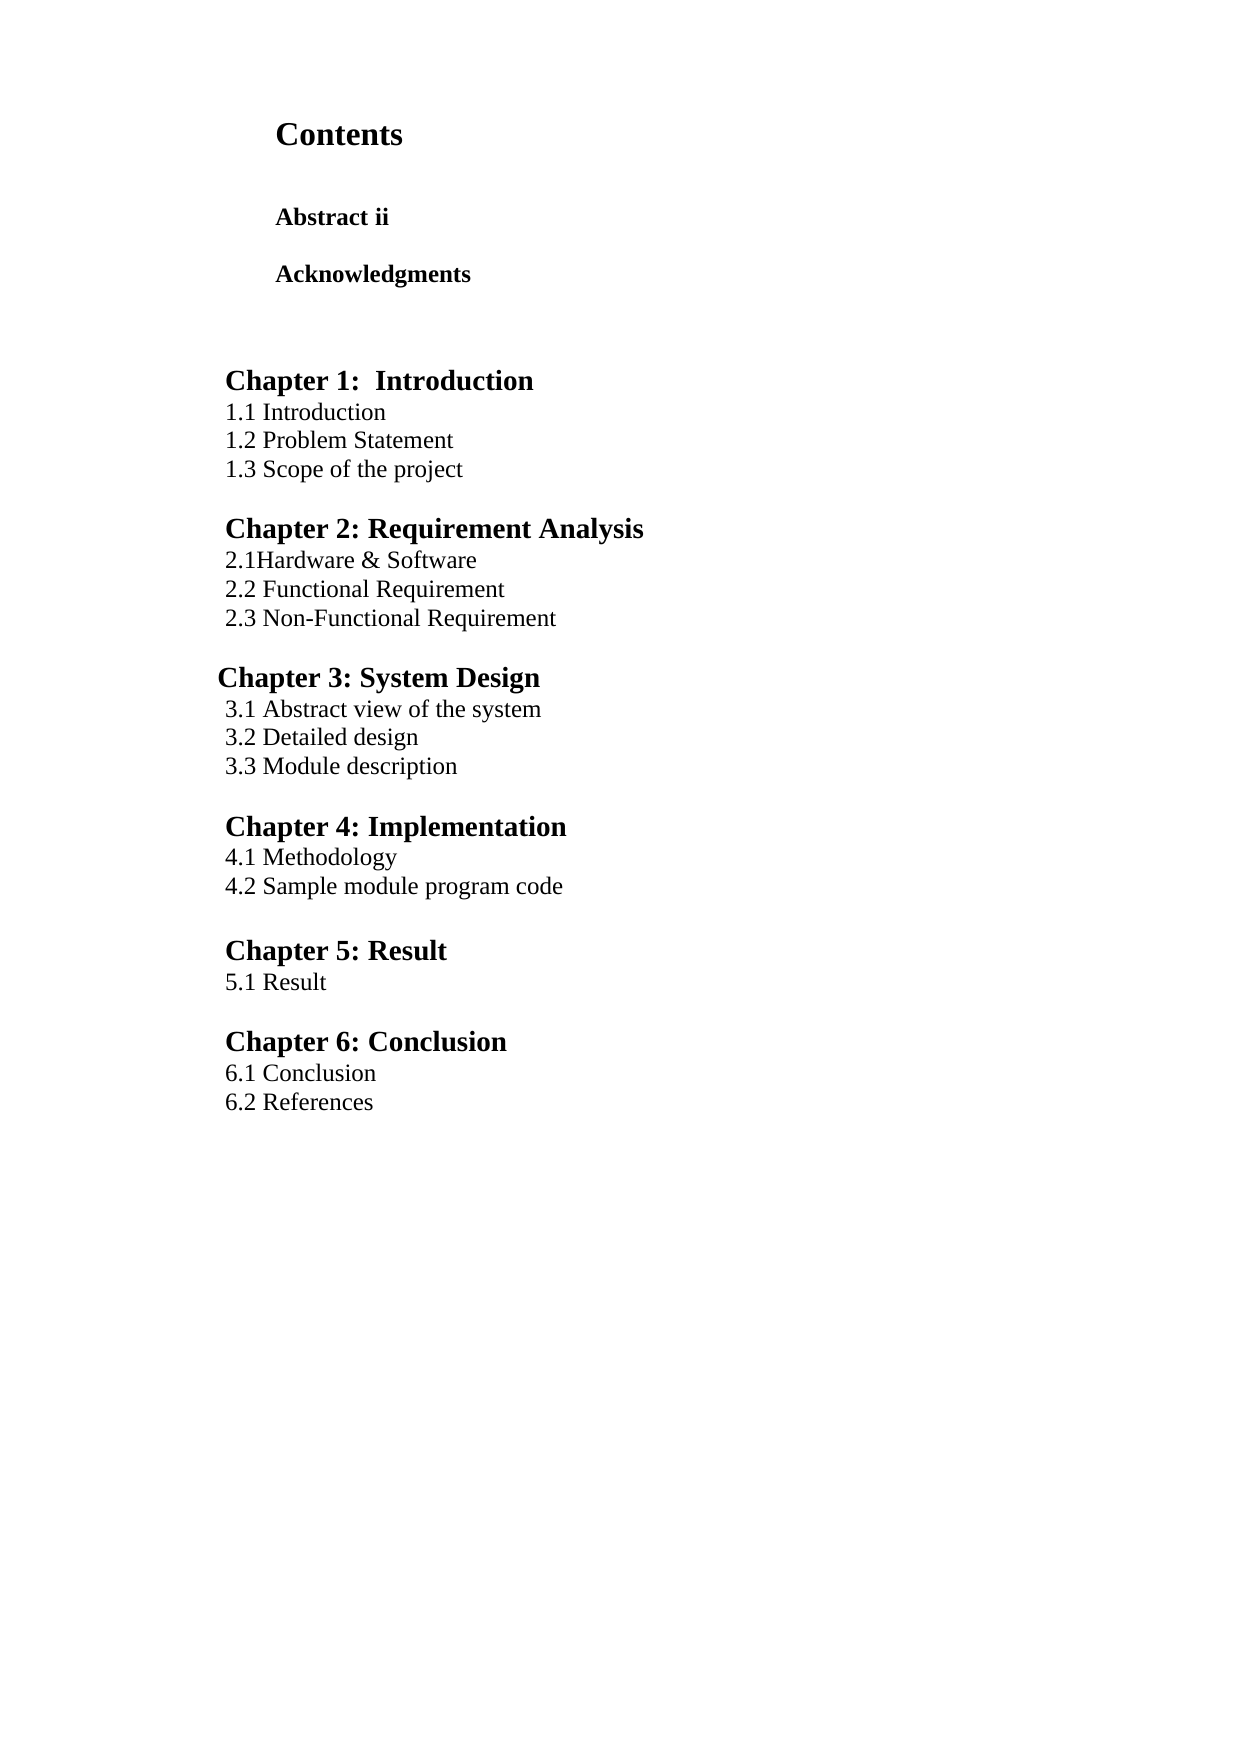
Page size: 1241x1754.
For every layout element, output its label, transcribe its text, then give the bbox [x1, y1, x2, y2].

text 3.1 Abstract view of the system [225, 694, 1156, 722]
text Chapter 2: Requirement Analysis [225, 512, 1156, 545]
text Chapter 6: Conclusion [225, 1024, 1156, 1058]
text 5.1 Result [225, 967, 1156, 996]
text 2.1Hardware & Software [225, 545, 1156, 574]
text 2.3 Non-Functional Requirement [225, 603, 1156, 631]
text 6.1 Conclusion [225, 1058, 1156, 1087]
text 1.1 Introduction [225, 397, 1156, 425]
text Chapter 5: Result [225, 933, 1156, 967]
subtitle Chapter 3: System Design [202, 660, 1156, 694]
subtitle Chapter 1: Introduction [225, 363, 1156, 397]
subtitle Abstract ii [225, 202, 1156, 230]
text 2.2 Functional Requirement [225, 574, 1156, 603]
text 4.2 Sample module program code [225, 871, 1156, 900]
text Chapter 4: Implementation [225, 809, 1156, 842]
text 3.3 Module description [225, 751, 1156, 780]
text 1.3 Scope of the project [225, 454, 1156, 483]
subtitle Acknowledgments [275, 259, 1156, 288]
subtitle Contents [225, 114, 1156, 152]
text 6.2 References [225, 1087, 1156, 1115]
text 4.1 Methodology [225, 842, 1156, 871]
text 3.2 Detailed design [225, 722, 1156, 751]
text 1.2 Problem Statement [225, 425, 1156, 454]
